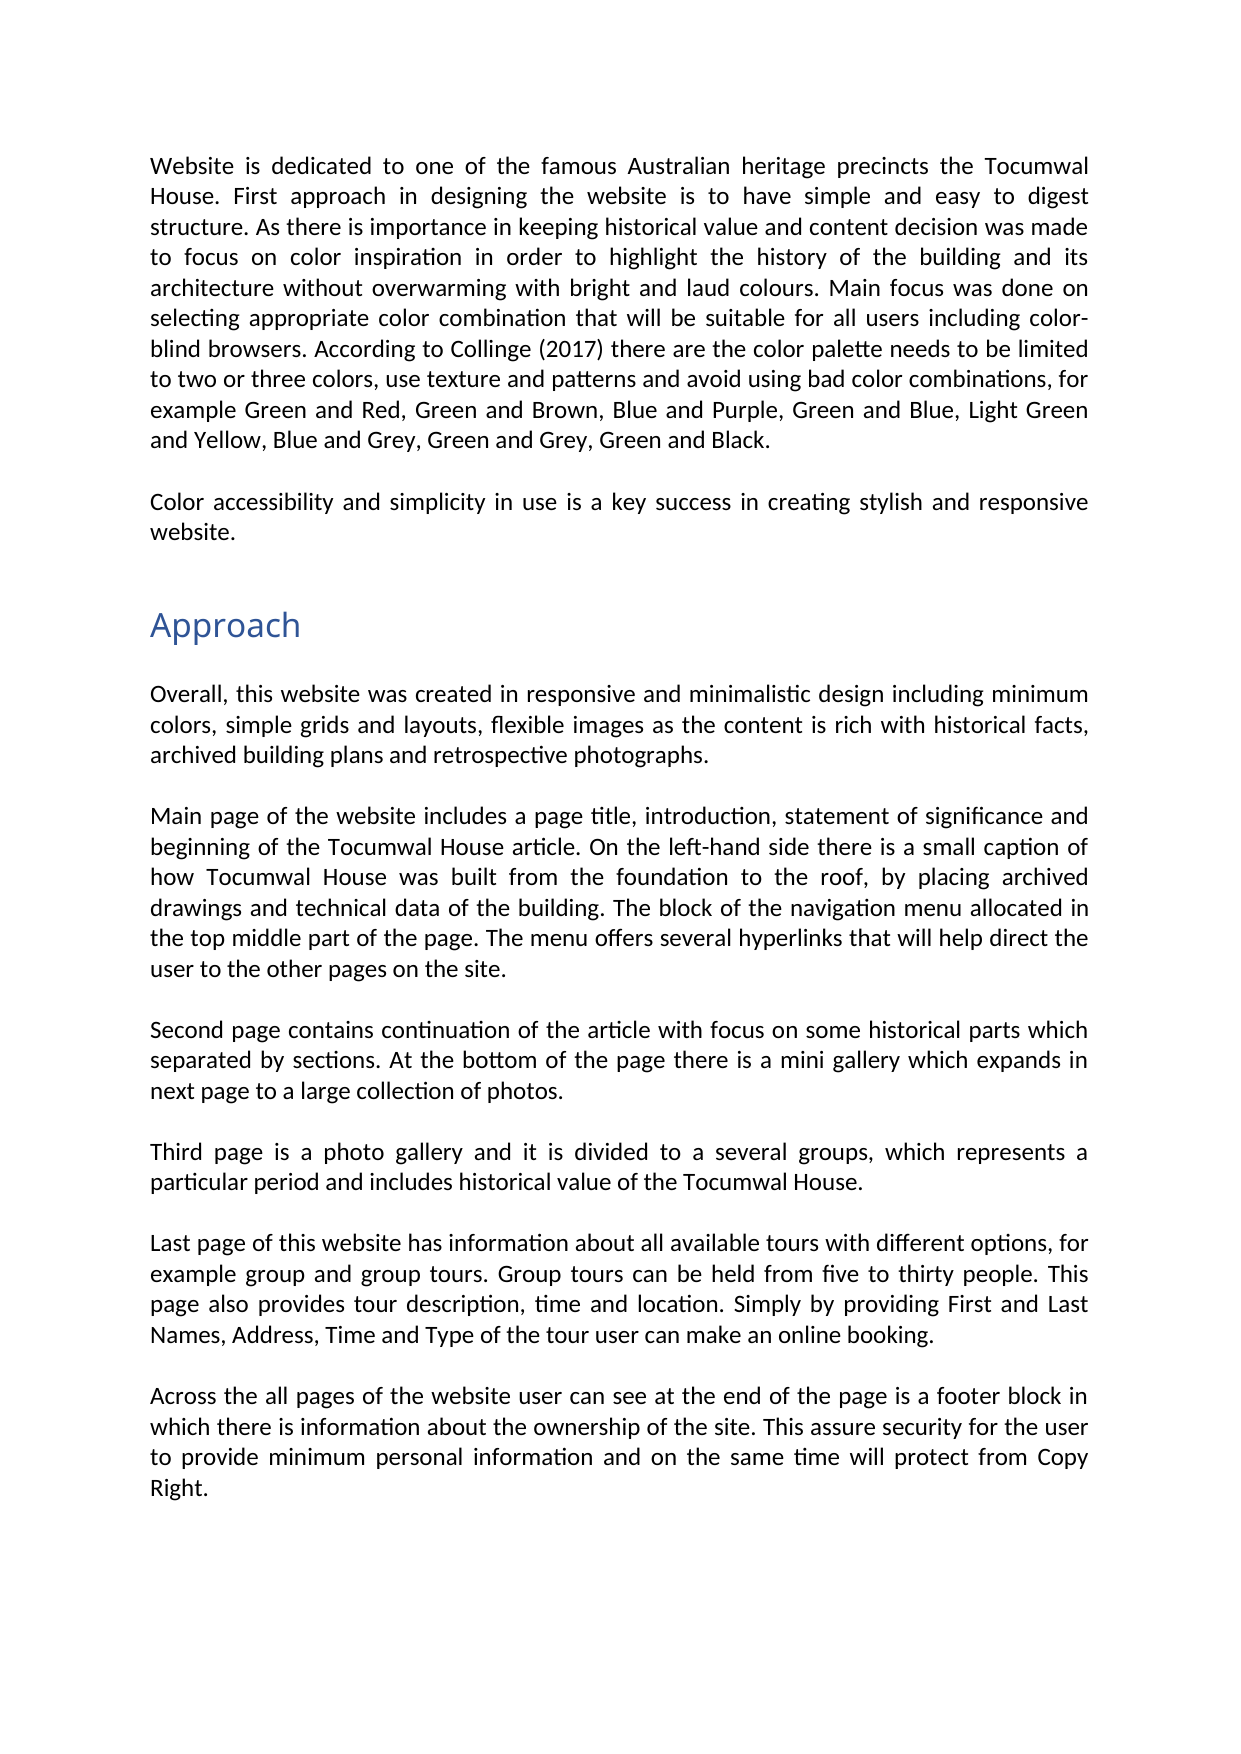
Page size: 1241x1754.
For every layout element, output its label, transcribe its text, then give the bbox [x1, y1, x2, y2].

text Main page of the website includes a page title, introduction, statement of significance and beginning of the Tocumwal House article. On the left-hand side there is a small caption of how Tocumwal House was built from the foundation to the roof, by placing archived drawings and technical data of the building. The block of the navigation menu allocated in the top middle part of the page. The menu offers several hyperlinks that will help direct the user to the other pages on the site. [150, 800, 1090, 983]
text Color accessibility and simplicity in use is a key success in creating stylish and responsive website. [150, 486, 1090, 547]
text Across the all pages of the website user can see at the end of the page is a footer block in which there is information about the ownership of the site. This assure security for the user to provide minimum personal information and on the same time will protect from Copy Right. [150, 1380, 1090, 1502]
text Third page is a photo gallery and it is divided to a several groups, which represents a particular period and includes historical value of the Tocumwal House. [150, 1136, 1090, 1197]
subtitle Approach [150, 602, 1090, 648]
text Overall, this website was created in responsive and minimalistic design including minimum colors, simple grids and layouts, flexible images as the content is rich with historical facts, archived building plans and retrospective photographs. [150, 678, 1090, 770]
text Last page of this website has information about all available tours with different options, for example group and group tours. Group tours can be held from five to thirty people. This page also provides tour description, time and location. Simply by providing First and Last Names, Address, Time and Type of the tour user can make an online booking. [150, 1228, 1090, 1350]
text Website is dedicated to one of the famous Australian heritage precincts the Tocumwal House. First approach in designing the website is to have simple and easy to digest structure. As there is importance in keeping historical value and content decision was made to focus on color inspiration in order to highlight the history of the building and its architecture without overwarming with bright and laud colours. Main focus was done on selecting appropriate color combination that will be suitable for all users including color-blind browsers. According to Collinge (2017) there are the color palette needs to be limited to two or three colors, use texture and patterns and avoid using bad color combinations, for example Green and Red, Green and Brown, Blue and Purple, Green and Blue, Light Green and Yellow, Blue and Grey, Green and Grey, Green and Black. [150, 150, 1090, 455]
text Second page contains continuation of the article with focus on some historical parts which separated by sections. At the bottom of the page there is a mini gallery which expands in next page to a large collection of photos. [150, 1014, 1090, 1106]
